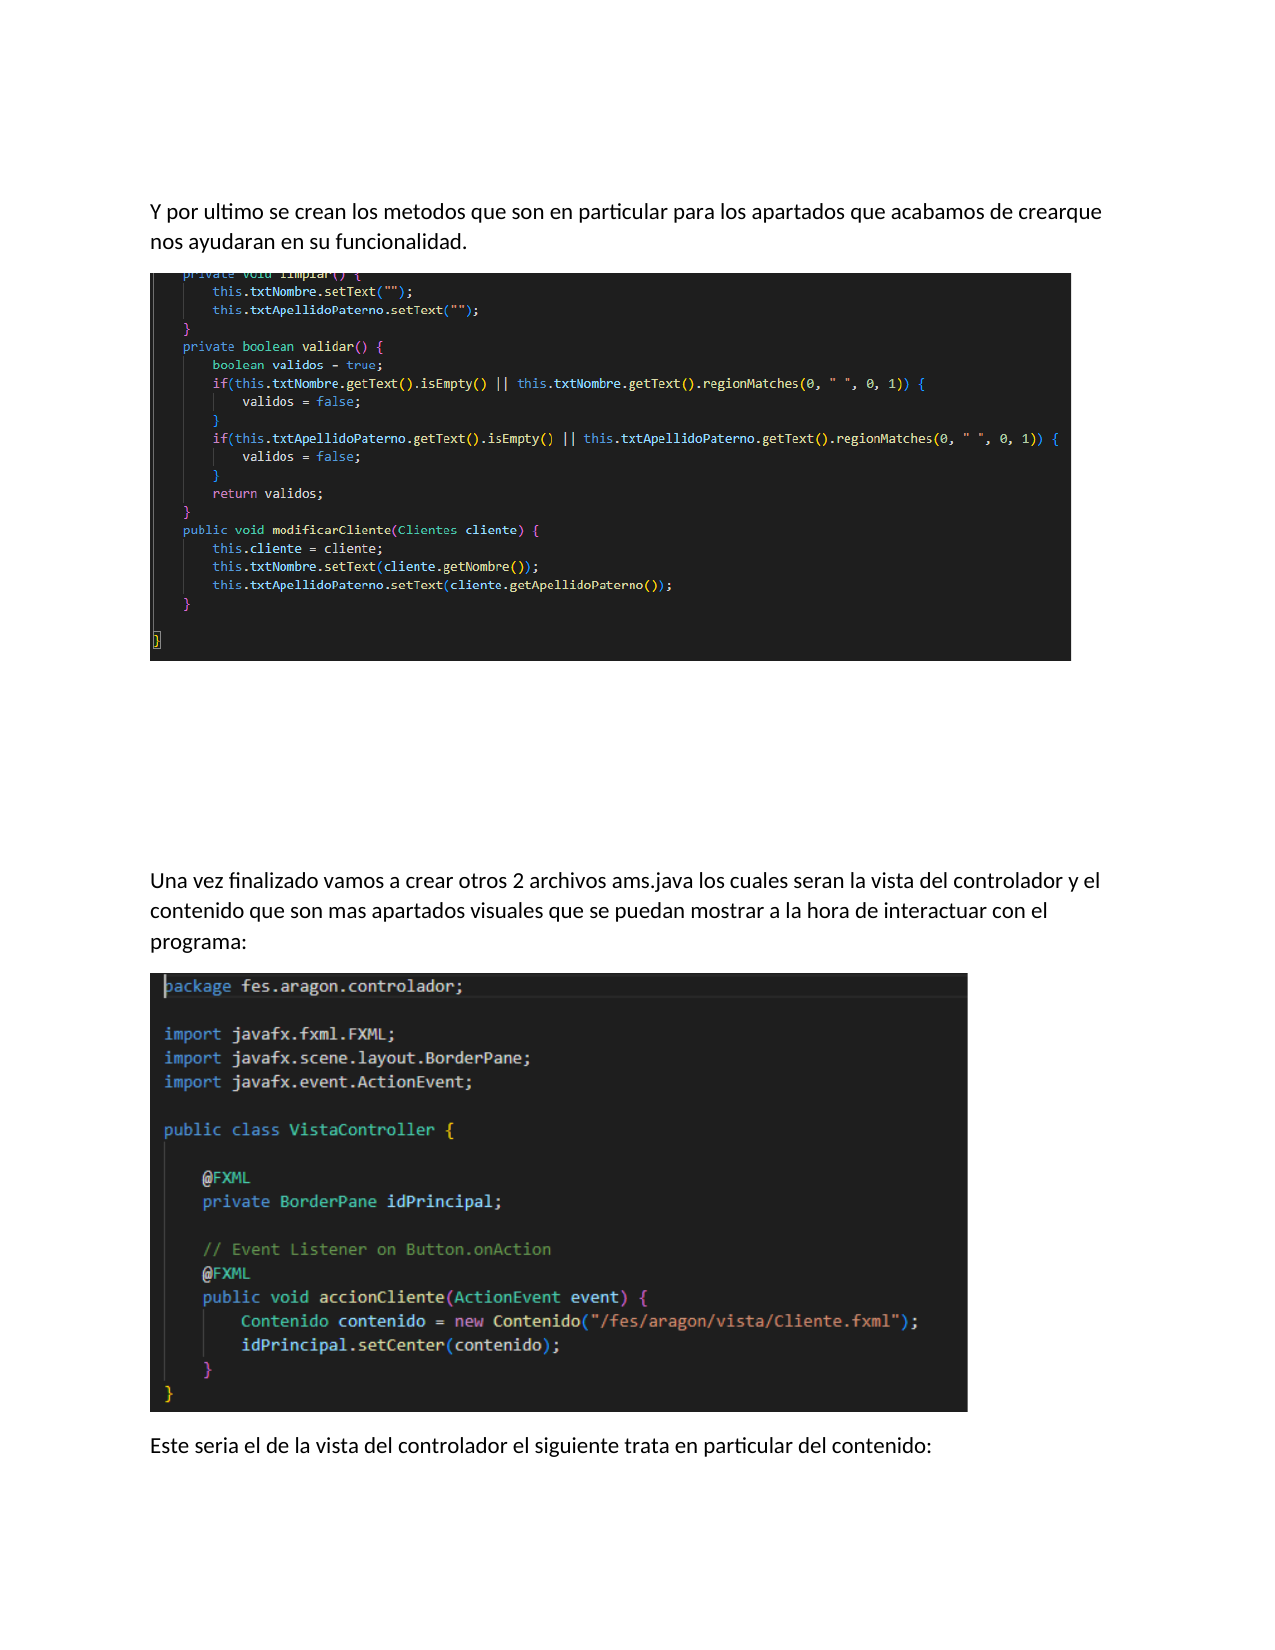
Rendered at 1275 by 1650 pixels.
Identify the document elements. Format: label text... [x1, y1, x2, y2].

picture [150, 273, 1072, 661]
text Una vez finalizado vamos a crear otros 2 archivos ams.java los cuales seran la vista del controlador y el contenido que son mas apartados visuales que se puedan mostrar a la hora de interactuar con el programa: [150, 866, 1125, 955]
text Este seria el de la vista del controlador el siguiente trata en particular del contenido: [150, 1431, 1125, 1459]
text Y por ultimo se crean los metodos que son en particular para los apartados que acabamos de crearque nos ayudaran en su funcionalidad. [150, 197, 1125, 255]
picture [150, 973, 968, 1412]
